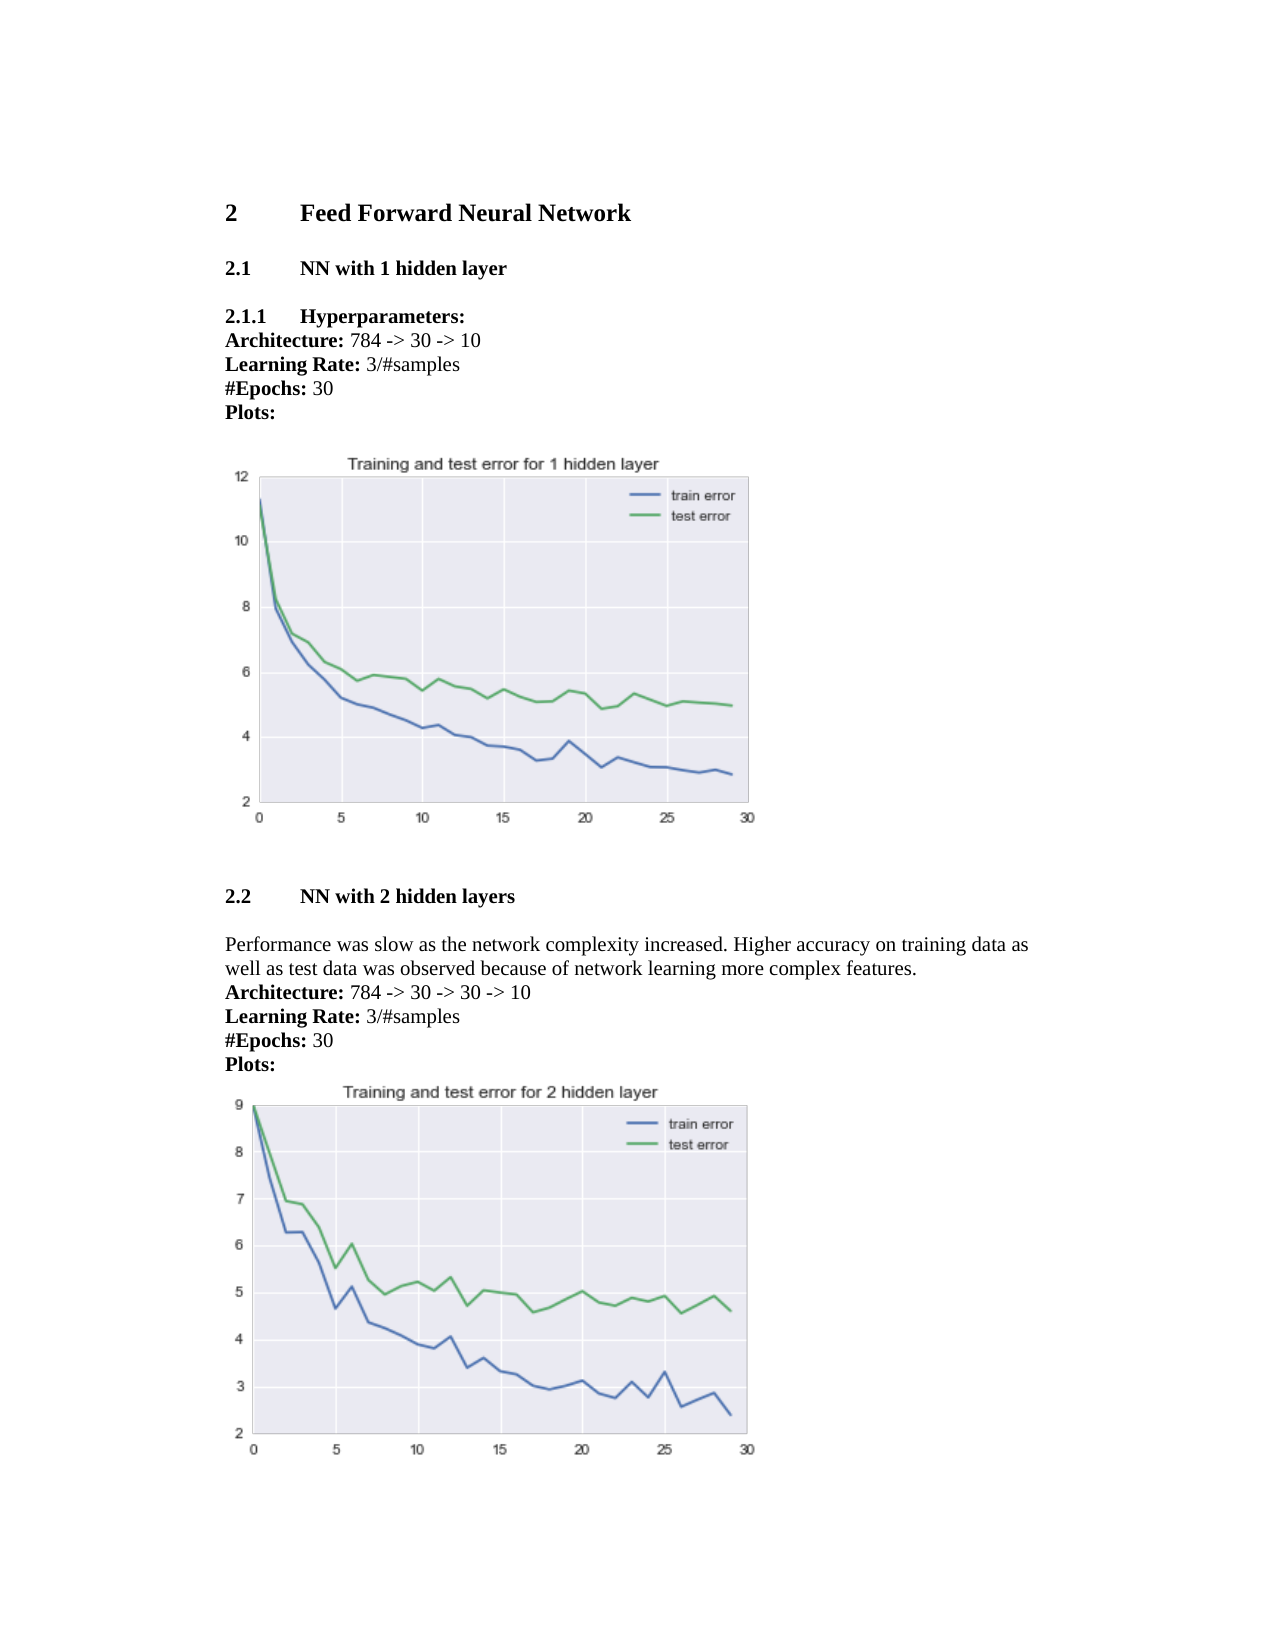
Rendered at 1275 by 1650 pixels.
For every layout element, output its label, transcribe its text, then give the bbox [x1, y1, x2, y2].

text Learning Rate: 3/#samples [225, 1004, 1050, 1028]
text #Epochs: 30 [225, 376, 1050, 400]
list NN with 1 hidden layer [225, 256, 1050, 280]
text Architecture: 784 -> 30 -> 30 -> 10 [225, 980, 1050, 1004]
list Feed Forward Neural Network [225, 198, 1050, 227]
text Plots: [225, 400, 1050, 424]
picture [225, 1076, 764, 1468]
text Architecture: 784 -> 30 -> 10 [225, 328, 1050, 352]
picture [225, 448, 764, 836]
text Plots: [225, 1052, 1050, 1076]
text Learning Rate: 3/#samples [225, 352, 1050, 376]
text #Epochs: 30 [225, 1028, 1050, 1052]
text Performance was slow as the network complexity increased. Higher accuracy on training data as well as test data was observed because of network learning more complex features. [225, 932, 1050, 980]
list Hyperparameters: [225, 304, 1050, 328]
list NN with 2 hidden layers [225, 884, 1050, 908]
